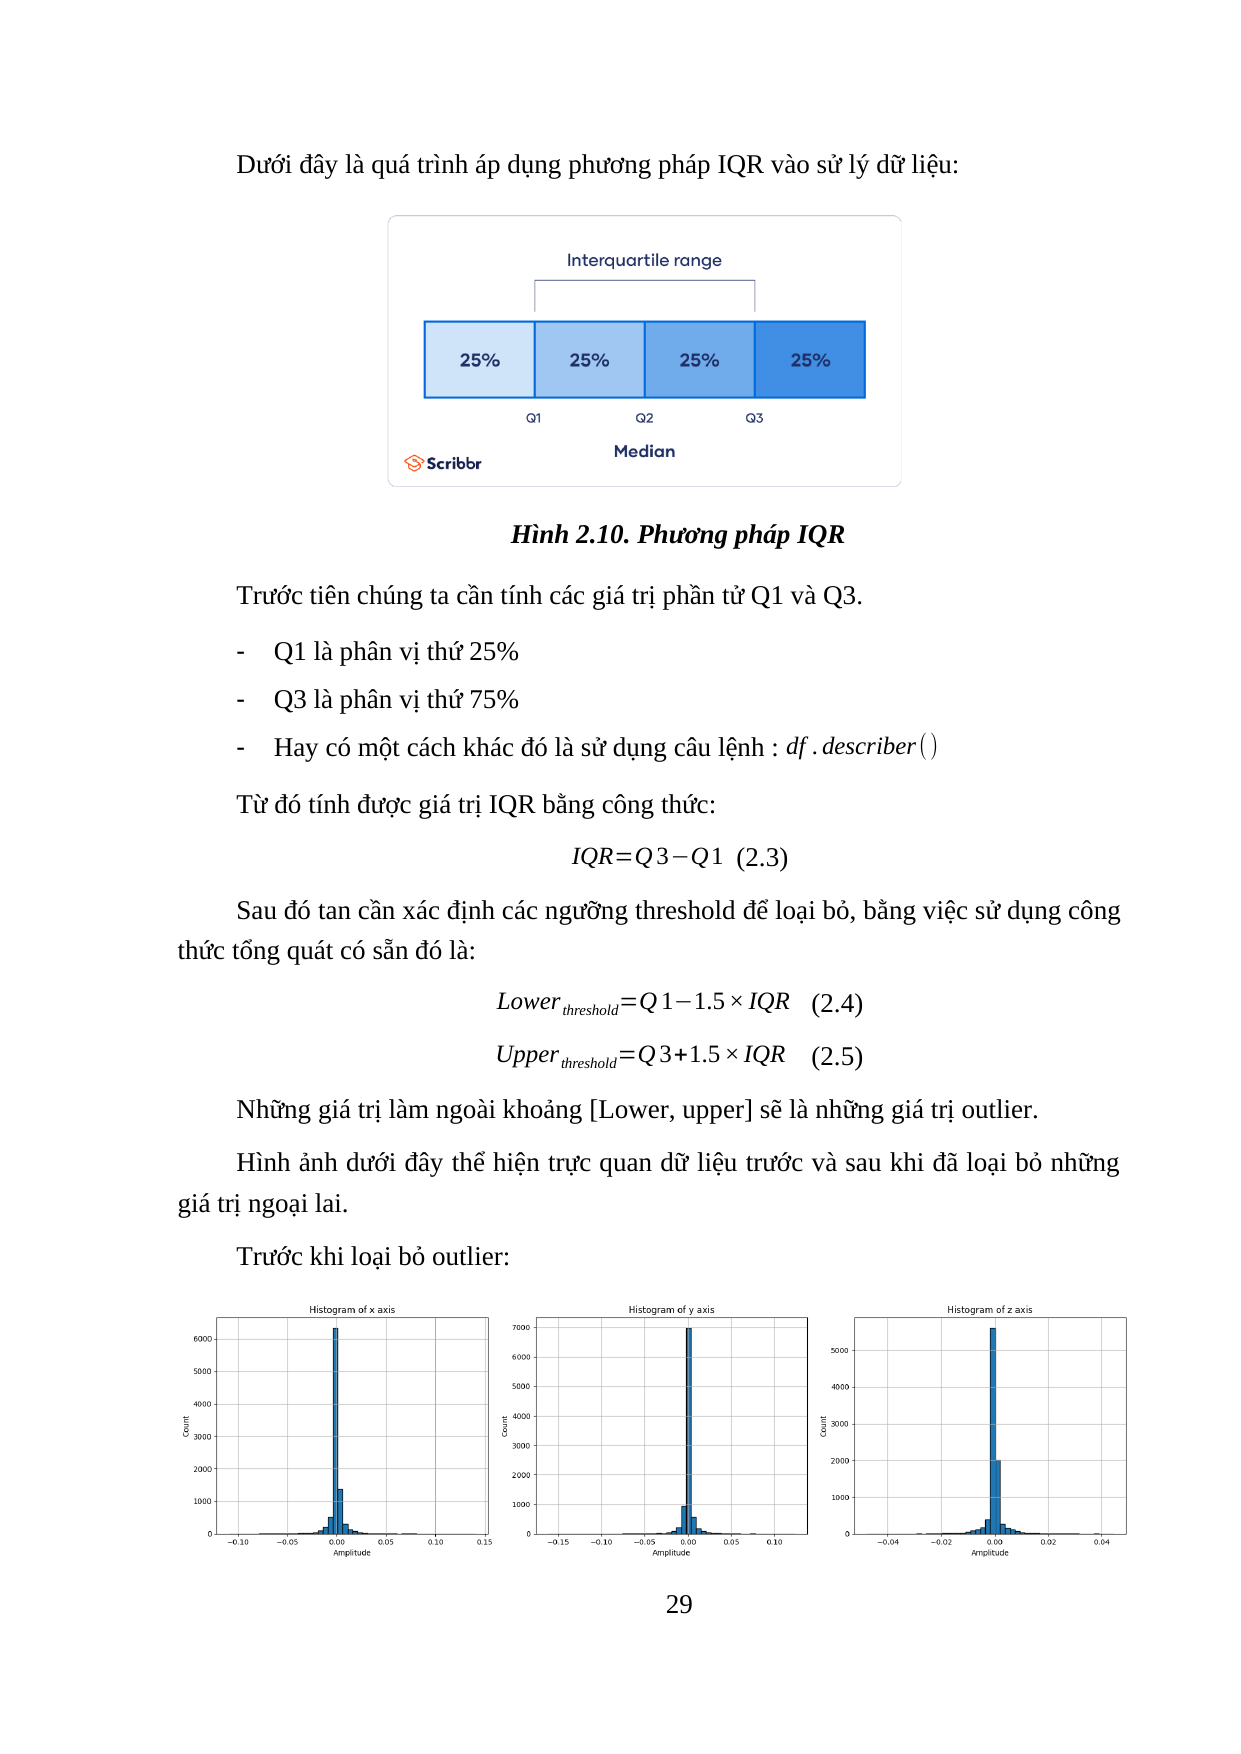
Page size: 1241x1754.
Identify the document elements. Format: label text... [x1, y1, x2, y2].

text Từ đó tính được giá trị IQR bằng công thức: [177, 788, 1122, 819]
text (2.5) [177, 1040, 1122, 1072]
picture [387, 215, 902, 487]
text Sau đó tan cần xác định các ngưỡng threshold để loại bỏ, bằng việc sử dụng công thức tổng quát có sẵn đó là: [177, 894, 1122, 966]
text Những giá trị làm ngoài khoảng [Lower, upper] sẽ là những giá trị outlier. [177, 1093, 1122, 1125]
list Q3 là phân vị thứ 75% [236, 680, 1122, 717]
text Dưới đây là quá trình áp dụng phương pháp IQR vào sử lý dữ liệu: [177, 148, 1122, 179]
text (2.3) [177, 841, 1122, 872]
text Hình ảnh dưới đây thể hiện trực quan dữ liệu trước và sau khi đã loại bỏ những giá trị ngoại lai. [177, 1146, 1122, 1218]
text Trước khi loại bỏ outlier: [177, 1240, 1122, 1271]
list Hay có một cách khác đó là sử dụng câu lệnh : [236, 728, 1122, 764]
picture [177, 1300, 1131, 1562]
list Q1 là phân vị thứ 25% [236, 632, 1122, 669]
text (2.4) [177, 987, 1122, 1019]
text Trước tiên chúng ta cần tính các giá trị phần tử Q1 và Q3. [177, 579, 1122, 610]
